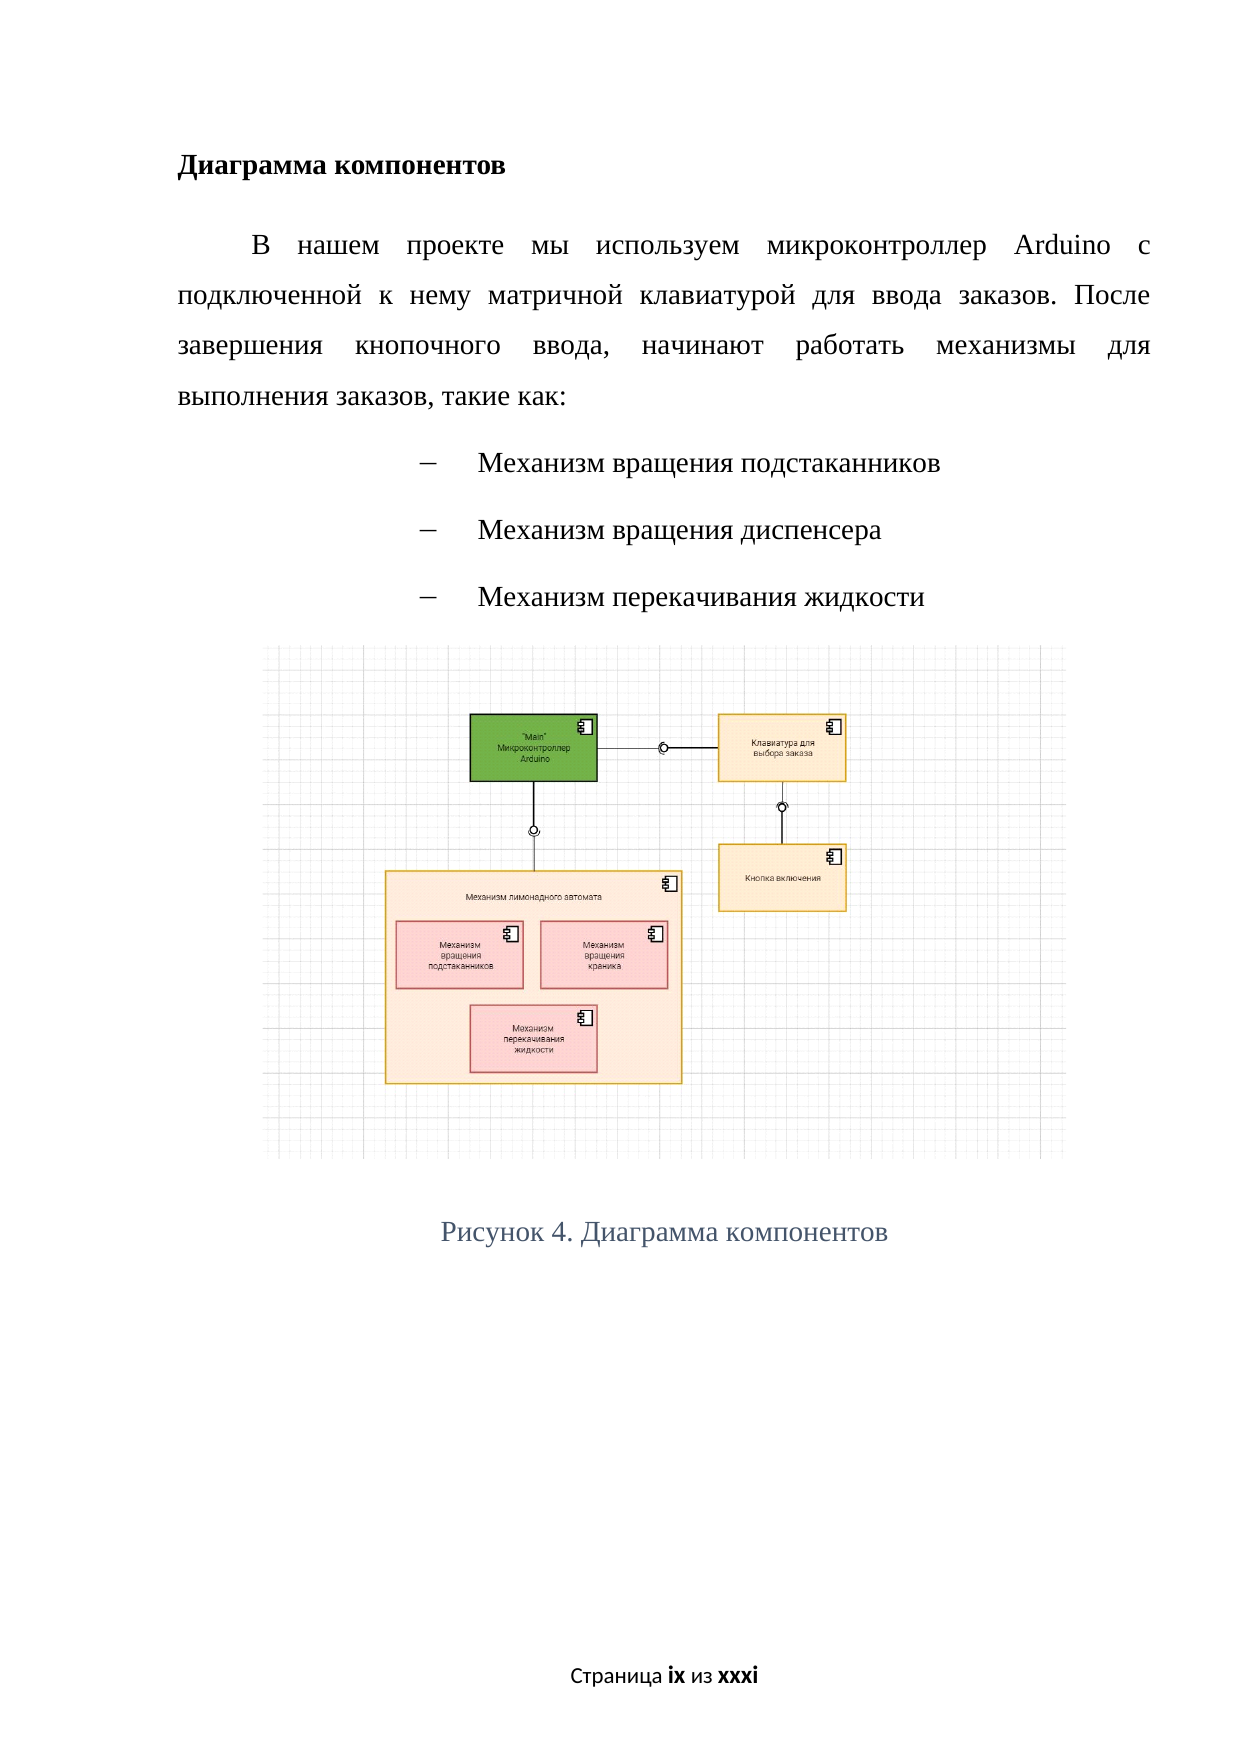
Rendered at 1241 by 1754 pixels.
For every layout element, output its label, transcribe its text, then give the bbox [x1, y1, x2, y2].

text Диаграмма компонентов [177, 147, 1152, 181]
list Механизм вращения диспенсера [440, 512, 1152, 545]
list Механизм вращения подстаканников [440, 445, 1152, 478]
text Рисунок 4. Диаграмма компонентов [177, 1214, 1152, 1248]
text В нашем проекте мы используем микроконтроллер Arduino с подключенной к нему матричной клавиатурой для ввода заказов. После завершения кнопочного ввода, начинают работать механизмы для выполнения заказов, такие как: [177, 227, 1152, 411]
picture [262, 645, 1067, 1159]
list Механизм перекачивания жидкости [440, 579, 1152, 612]
